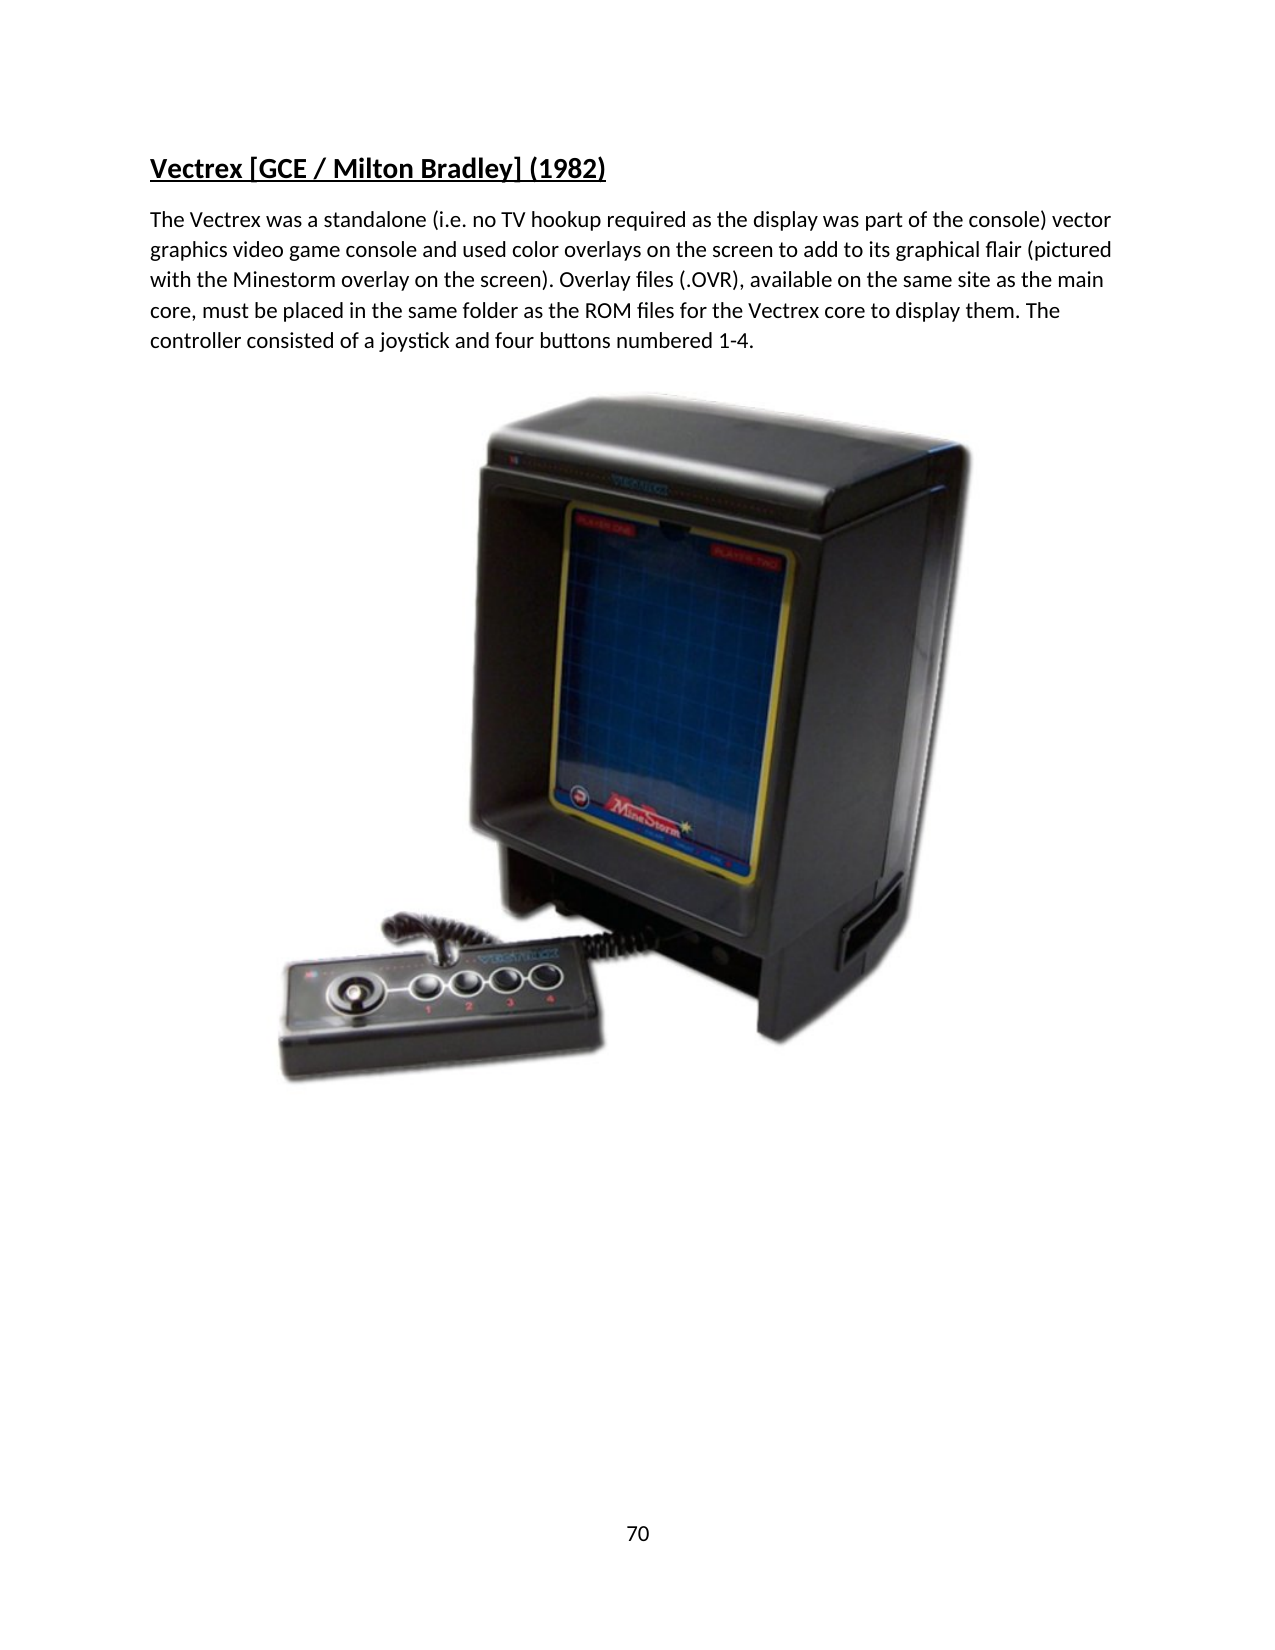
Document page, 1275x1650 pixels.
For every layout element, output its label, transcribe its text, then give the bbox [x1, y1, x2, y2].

text Vectrex [GCE / Milton Bradley] (1982) [150, 150, 1125, 186]
picture [150, 372, 1125, 1104]
text The Vectrex was a standalone (i.e. no TV hookup required as the display was part of the console) vector graphics video game console and used color overlays on the screen to add to its graphical flair (pictured with the Minestorm overlay on the screen). Overlay files (.OVR), available on the same site as the main core, must be placed in the same folder as the ROM files for the Vectrex core to display them. The controller consisted of a joystick and four buttons numbered 1-4. [150, 205, 1125, 354]
